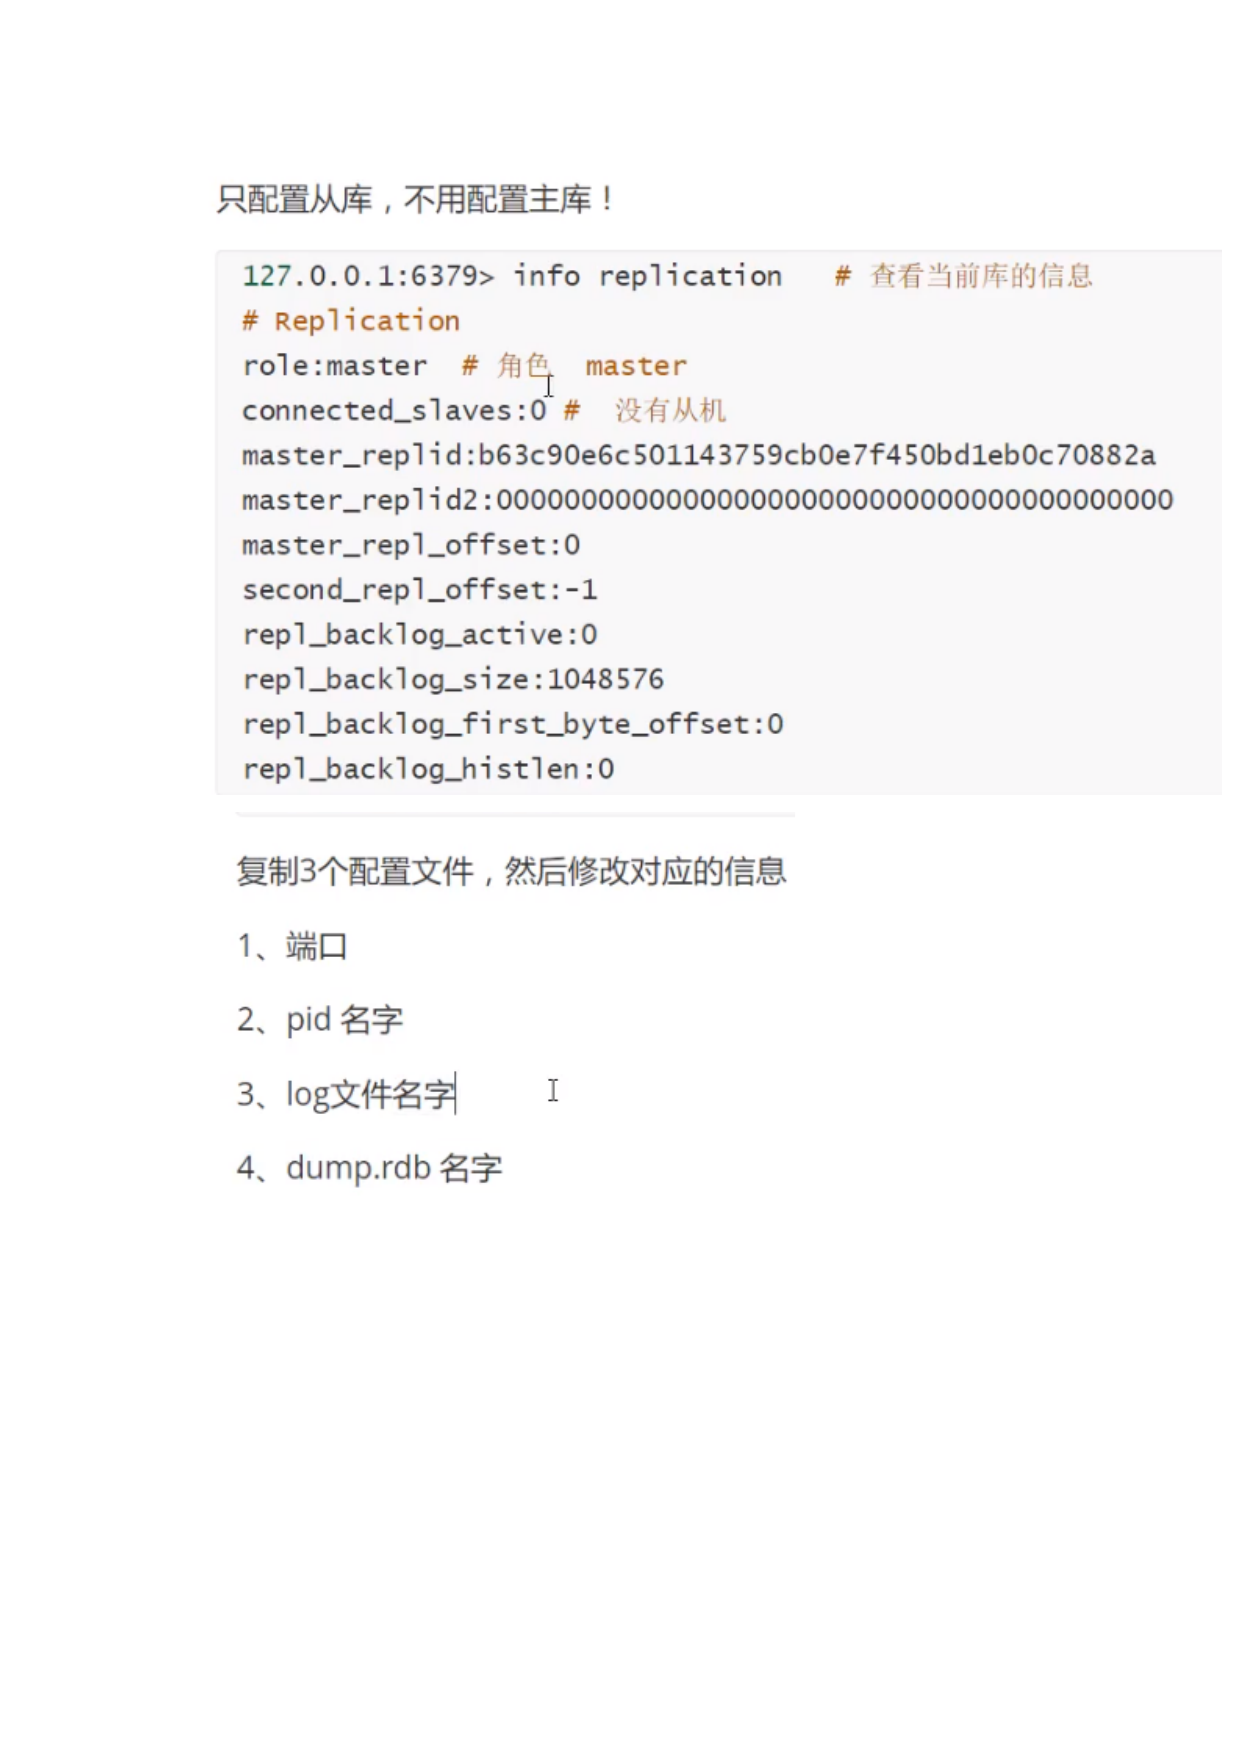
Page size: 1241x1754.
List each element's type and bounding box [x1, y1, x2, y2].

picture [187, 812, 796, 1216]
picture [187, 162, 1222, 795]
